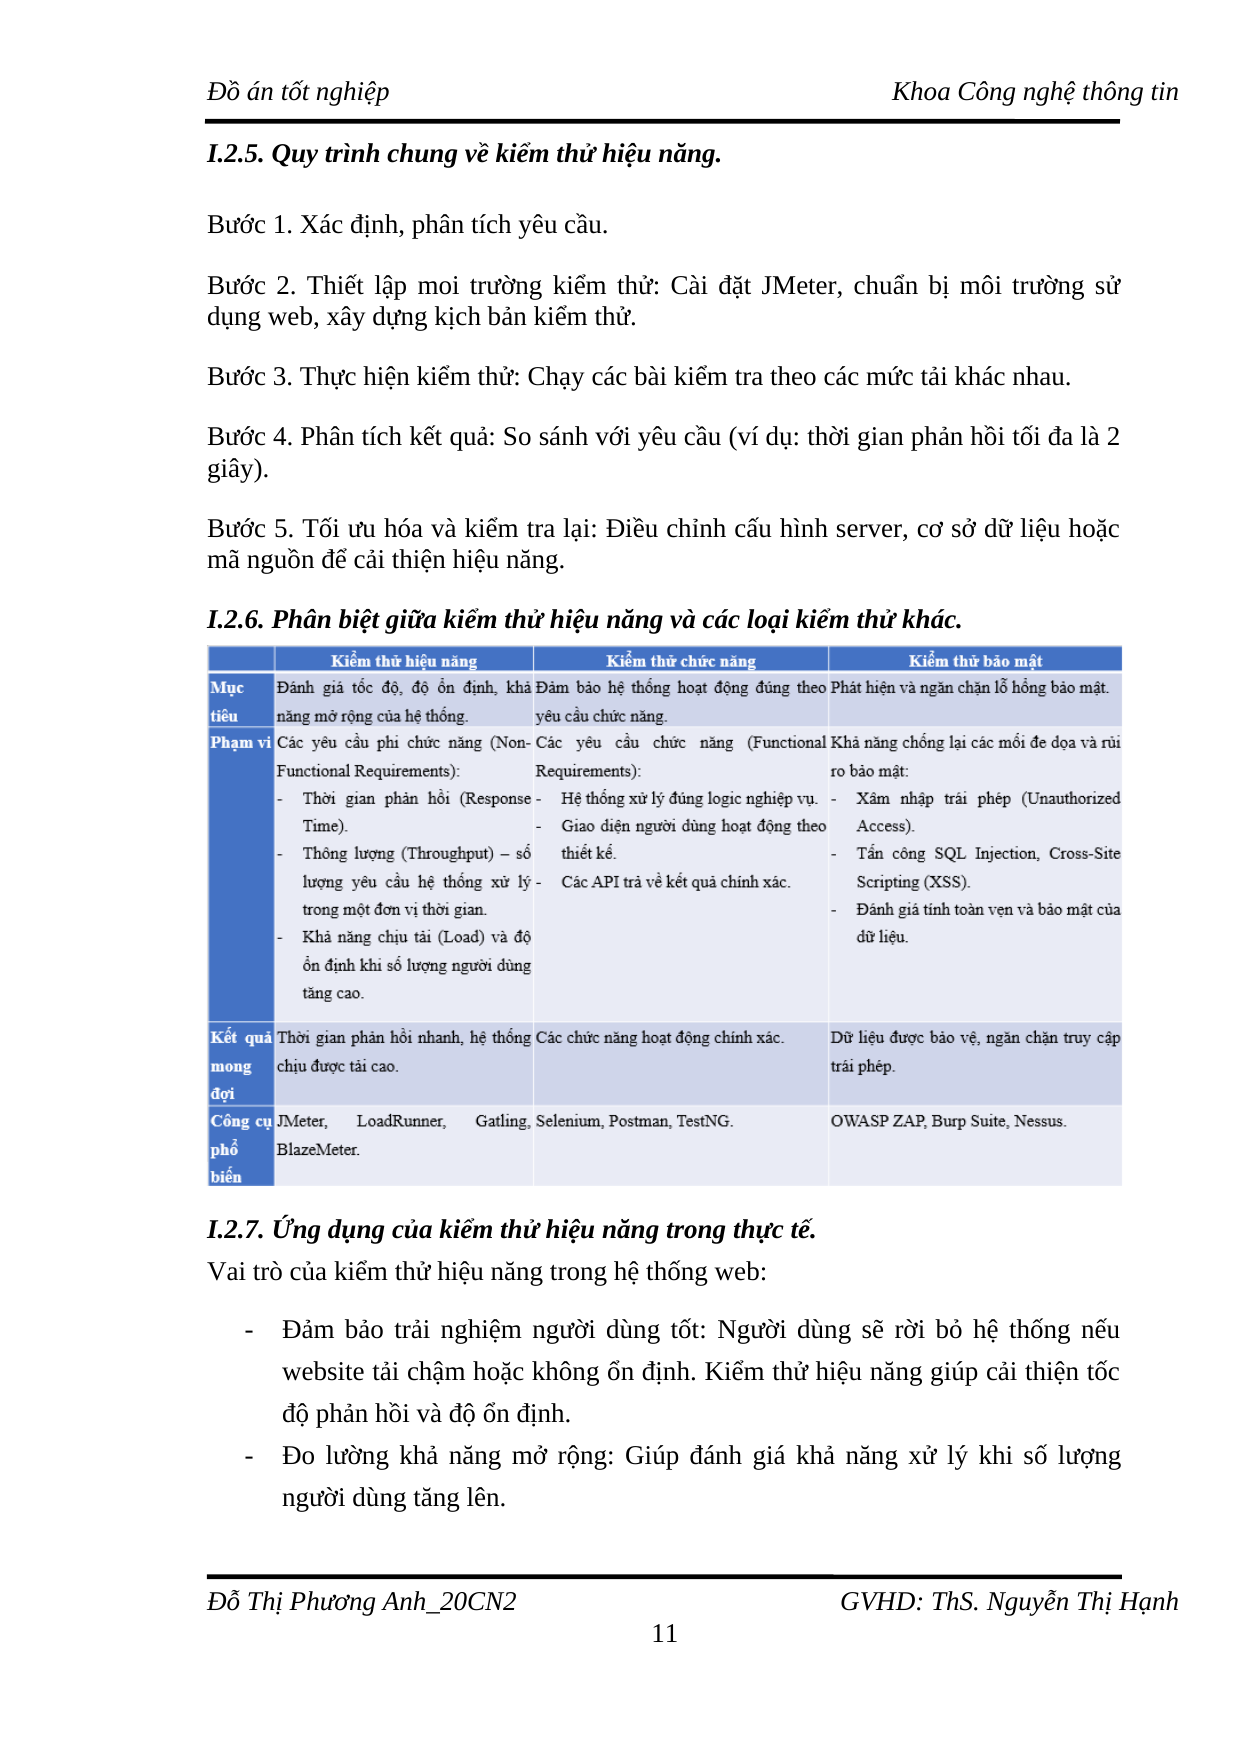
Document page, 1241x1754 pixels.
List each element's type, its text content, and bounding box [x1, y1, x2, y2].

text Bước 4. Phân tích kết quả: So sánh với yêu cầu (ví dụ: thời gian phản hồi tối đa là 2 giây). [207, 421, 1122, 483]
text Vai trò của kiểm thử hiệu năng trong hệ thống web: [207, 1255, 1122, 1286]
picture [206, 645, 1123, 1186]
list Đo lường khả năng mở rộng: Giúp đánh giá khả năng xử lý khi số lượng người dùng tăng lên. [244, 1439, 1122, 1512]
text Bước 1. Xác định, phân tích yêu cầu. [207, 208, 1122, 239]
list Đảm bảo trải nghiệm người dùng tốt: Người dùng sẽ rời bỏ hệ thống nếu website tải chậm hoặc không ổn định. Kiểm thử hiệu năng giúp cải thiện tốc độ phản hồi và độ ổn định. [244, 1313, 1122, 1428]
subtitle Phân biệt giữa kiểm thử hiệu năng và các loại kiểm thử khác. [207, 603, 1122, 634]
text Bước 5. Tối ưu hóa và kiểm tra lại: Điều chỉnh cấu hình server, cơ sở dữ liệu hoặc mã nguồn để cải thiện hiệu năng. [207, 512, 1122, 574]
text Bước 2. Thiết lập moi trường kiểm thử: Cài đặt JMeter, chuẩn bị môi trường sử dụng web, xây dựng kịch bản kiểm thử. [207, 269, 1122, 331]
subtitle Ứng dụng của kiểm thử hiệu năng trong thực tế. [207, 1213, 1122, 1244]
text Bước 3. Thực hiện kiểm thử: Chạy các bài kiểm tra theo các mức tải khác nhau. [207, 360, 1122, 391]
subtitle Quy trình chung về kiểm thử hiệu năng. [207, 137, 1122, 168]
